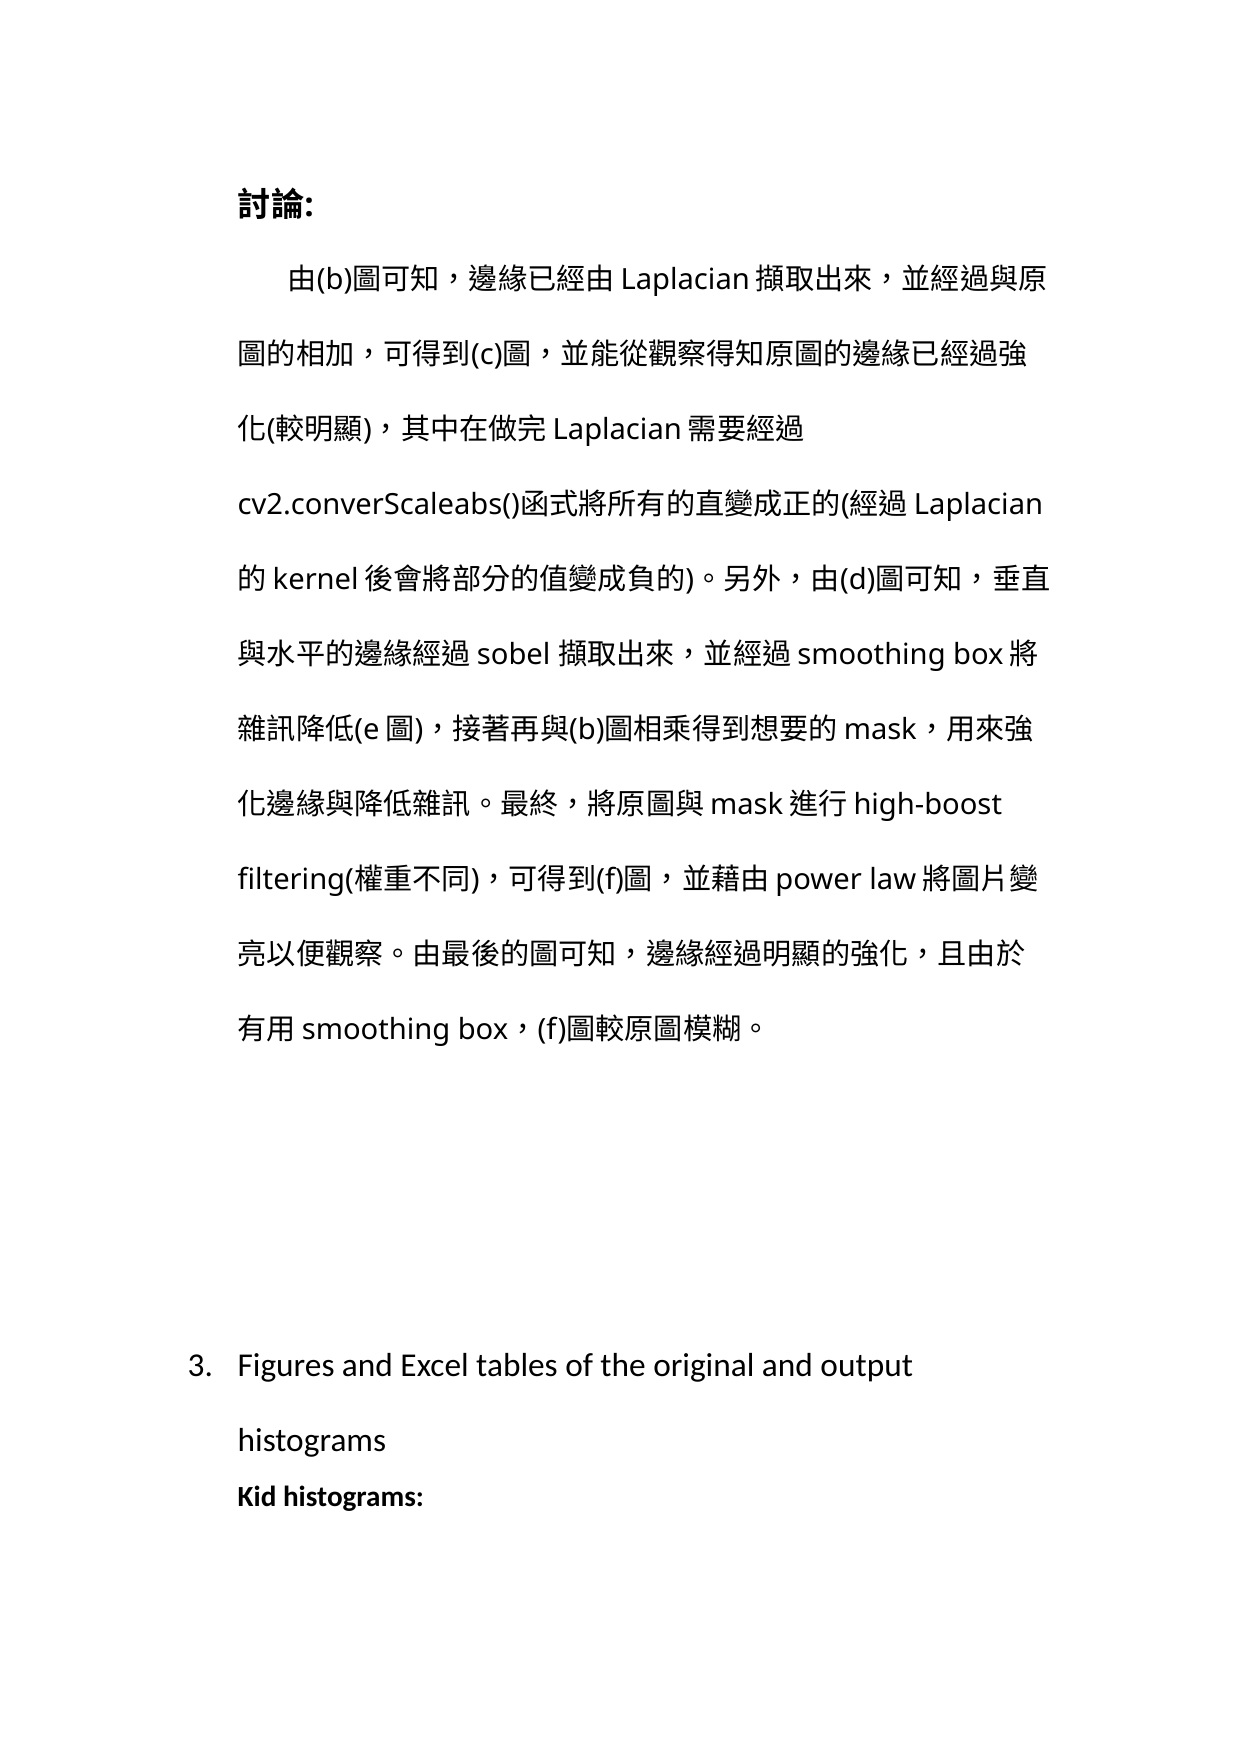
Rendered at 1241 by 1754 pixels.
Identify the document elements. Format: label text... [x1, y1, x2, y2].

list Kid histograms: [237, 1477, 1053, 1514]
list 由(b)圖可知，邊緣已經由Laplacian擷取出來，並經過與原圖的相加，可得到(c)圖，並能從觀察得知原圖的邊緣已經過強化(較明顯)，其中在做完Laplacian需要經過cv2.converScaleabs()函式將所有的直變成正的(經過Laplacian的kernel後會將部分的值變成負的)。另外，由(d)圖可知，垂直與水平的邊緣經過sobel 擷取出來，並經過smoothing box將雜訊降低(e圖)，接著再與(b)圖相乘得到想要的mask，用來強化邊緣與降低雜訊。最終，將原圖與mask進行high-boost filtering(權重不同)，可得到(f)圖，並藉由power law將圖片變亮以便觀察。由最後的圖可知，邊緣經過明顯的強化，且由於有用smoothing box，(f)圖較原圖模糊。 [237, 239, 1053, 1064]
list 討論: [237, 164, 1053, 239]
list Figures and Excel tables of the original and output histograms [187, 1327, 1053, 1477]
